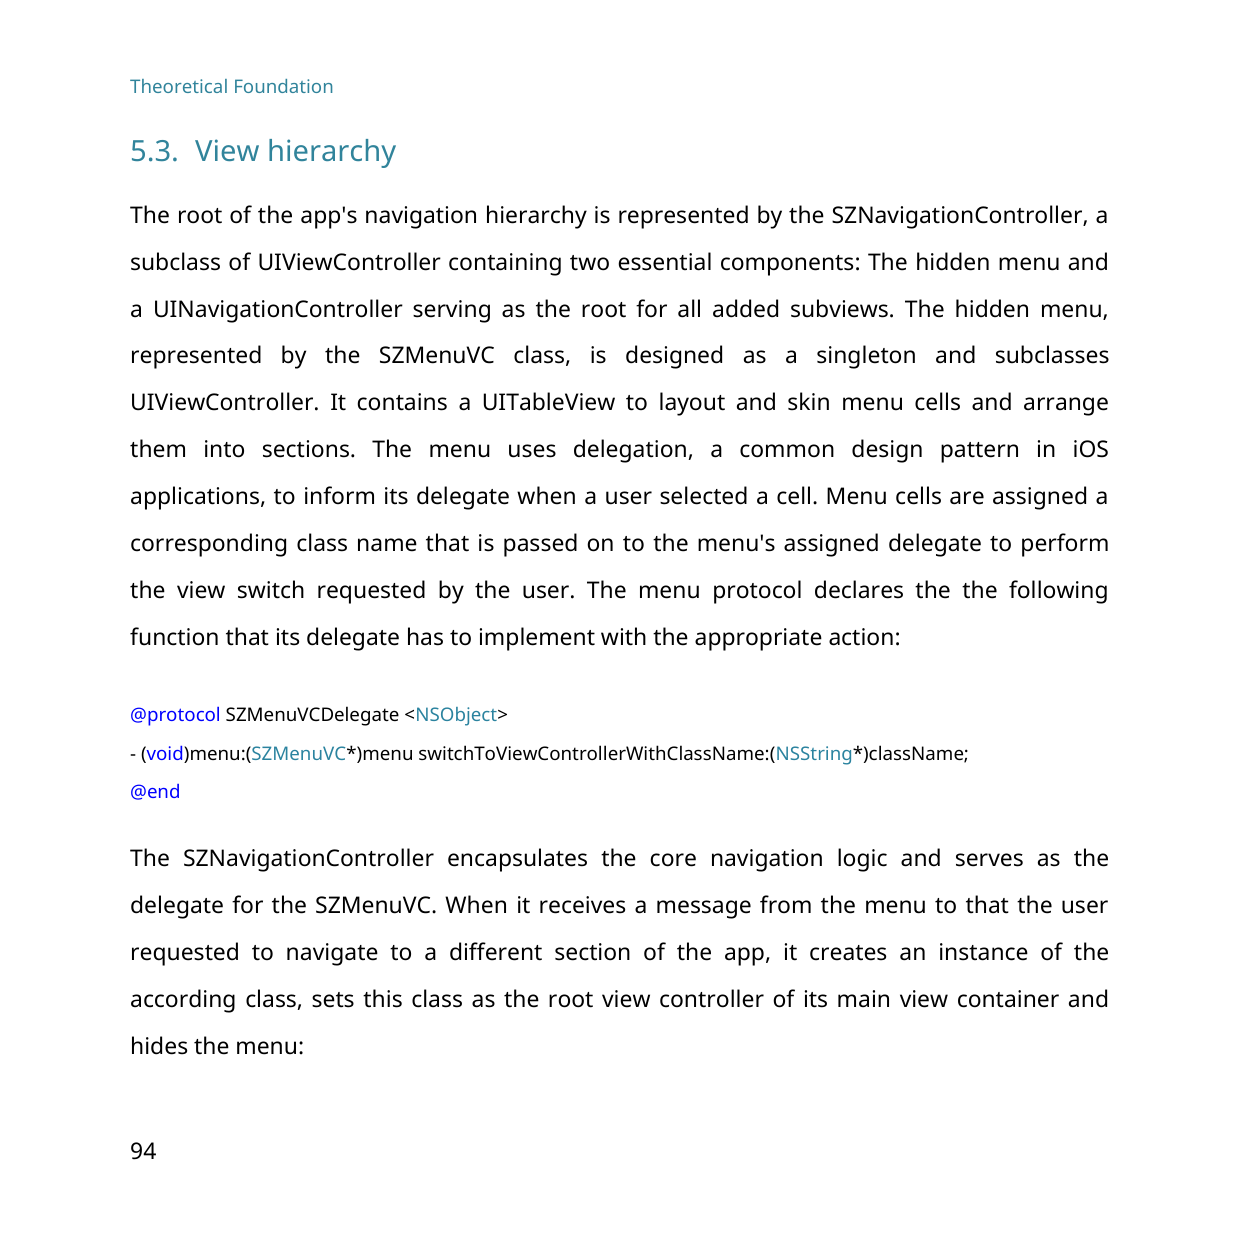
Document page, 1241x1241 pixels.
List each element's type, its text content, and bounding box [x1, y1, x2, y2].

subtitle View hierarchy [130, 130, 1110, 169]
list @protocol SZMenuVCDelegate <NSObject> [130, 702, 1110, 727]
text The SZNavigationController encapsulates the core navigation logic and serves as the delegate for the SZMenuVC. When it receives a message from the menu to that the user requested to navigate to a different section of the app, it creates an instance of the according class, sets this class as the root view controller of its main view container and hides the menu: [130, 842, 1110, 1061]
list @end [130, 778, 1110, 803]
list - (void)menu:(SZMenuVC*)menu switchToViewControllerWithClassName:(NSString*)className; [130, 740, 1110, 765]
text The root of the app's navigation hierarchy is represented by the SZNavigationController, a subclass of UIViewController containing two essential components: The hidden menu and a UINavigationController serving as the root for all added subviews. The hidden menu, represented by the SZMenuVC class, is designed as a singleton and subclasses UIViewController. It contains a UITableView to layout and skin menu cells and arrange them into sections. The menu uses delegation, a common design pattern in iOS applications, to inform its delegate when a user selected a cell. Menu cells are assigned a corresponding class name that is passed on to the menu's assigned delegate to perform the view switch requested by the user. The menu protocol declares the the following function that its delegate has to implement with the appropriate action: [130, 199, 1110, 652]
